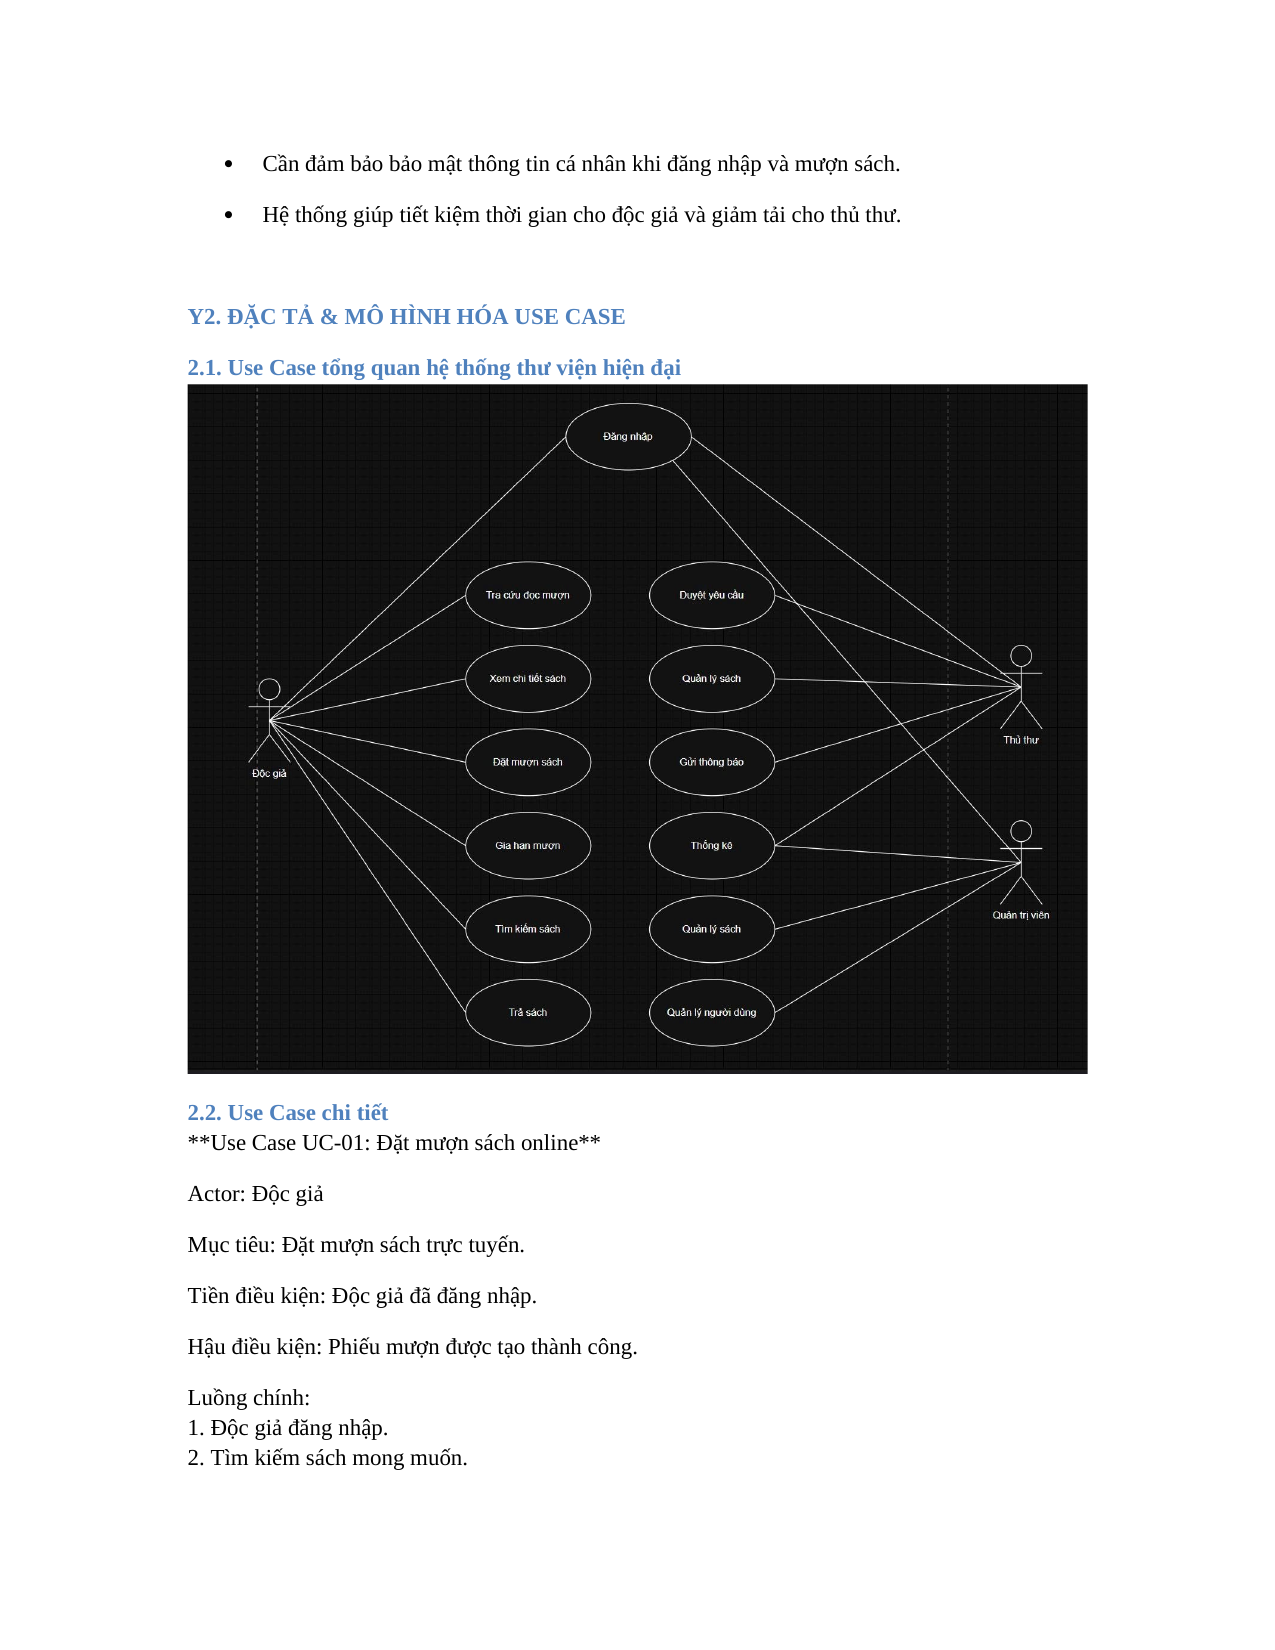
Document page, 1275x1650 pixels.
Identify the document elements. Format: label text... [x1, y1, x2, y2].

subtitle 2.1. Use Case tổng quan hệ thống thư viện hiện đại [187, 354, 1087, 381]
subtitle 2.2. Use Case chi tiết [187, 1099, 1087, 1125]
picture [187, 384, 1088, 1074]
subtitle Y2. ĐẶC TẢ & MÔ HÌNH HÓA USE CASE [187, 303, 1087, 329]
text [187, 1384, 1087, 1471]
text Hậu điều kiện: Phiếu mượn được tạo thành công. [187, 1333, 1087, 1359]
text Actor: Độc giả [187, 1180, 1087, 1206]
list Cần đảm bảo bảo mật thông tin cá nhân khi đăng nhập và mượn sách. [225, 150, 1087, 176]
text **Use Case UC-01: Đặt mượn sách online** [187, 1129, 1087, 1155]
list Hệ thống giúp tiết kiệm thời gian cho độc giả và giảm tải cho thủ thư. [225, 201, 1087, 227]
text Mục tiêu: Đặt mượn sách trực tuyến. [187, 1231, 1087, 1257]
text Tiền điều kiện: Độc giả đã đăng nhập. [187, 1282, 1087, 1308]
